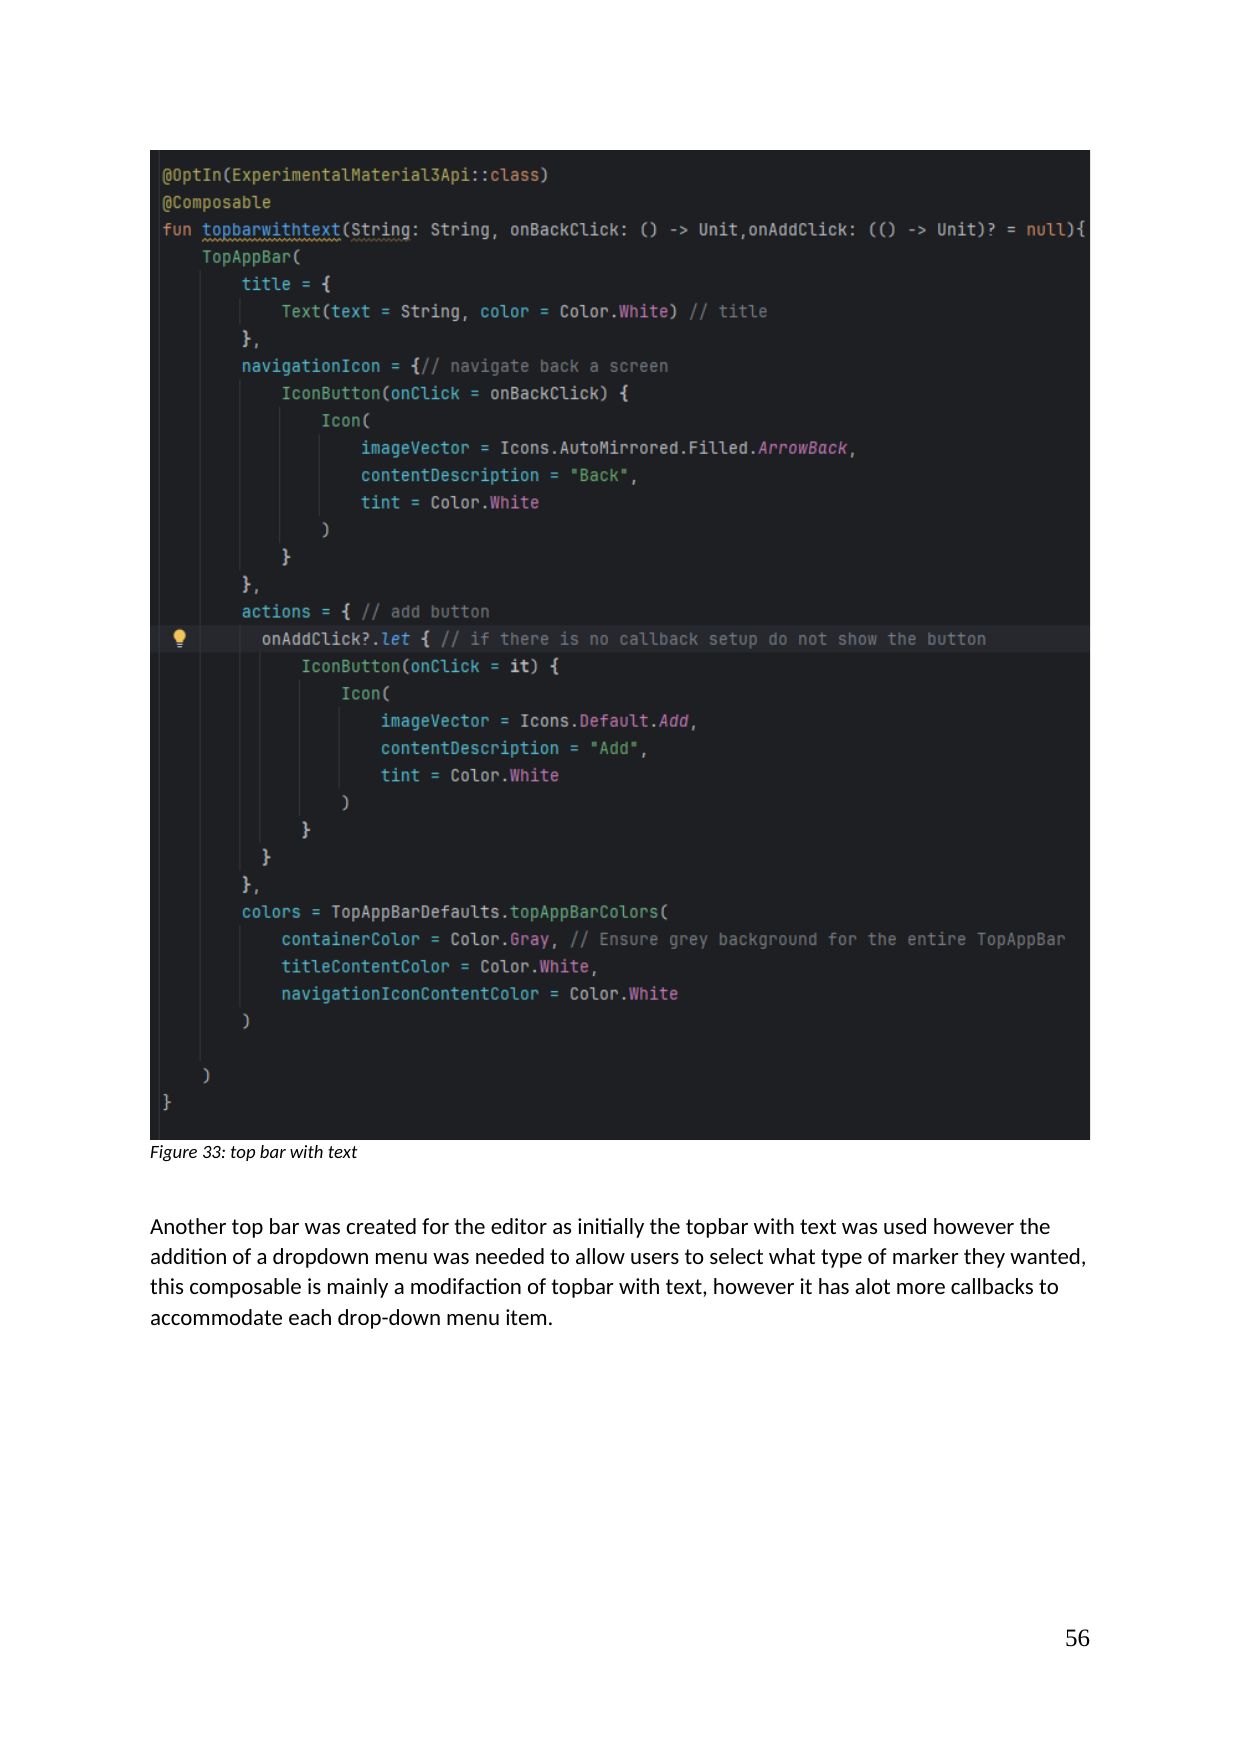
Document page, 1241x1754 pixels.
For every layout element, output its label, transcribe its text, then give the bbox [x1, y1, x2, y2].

text Another top bar was created for the editor as initially the topbar with text was used however the addition of a dropdown menu was needed to allow users to select what type of marker they wanted, this composable is mainly a modifaction of topbar with text, however it has alot more callbacks to accommodate each drop-down menu item. [150, 1212, 1090, 1331]
picture [150, 150, 1091, 1140]
